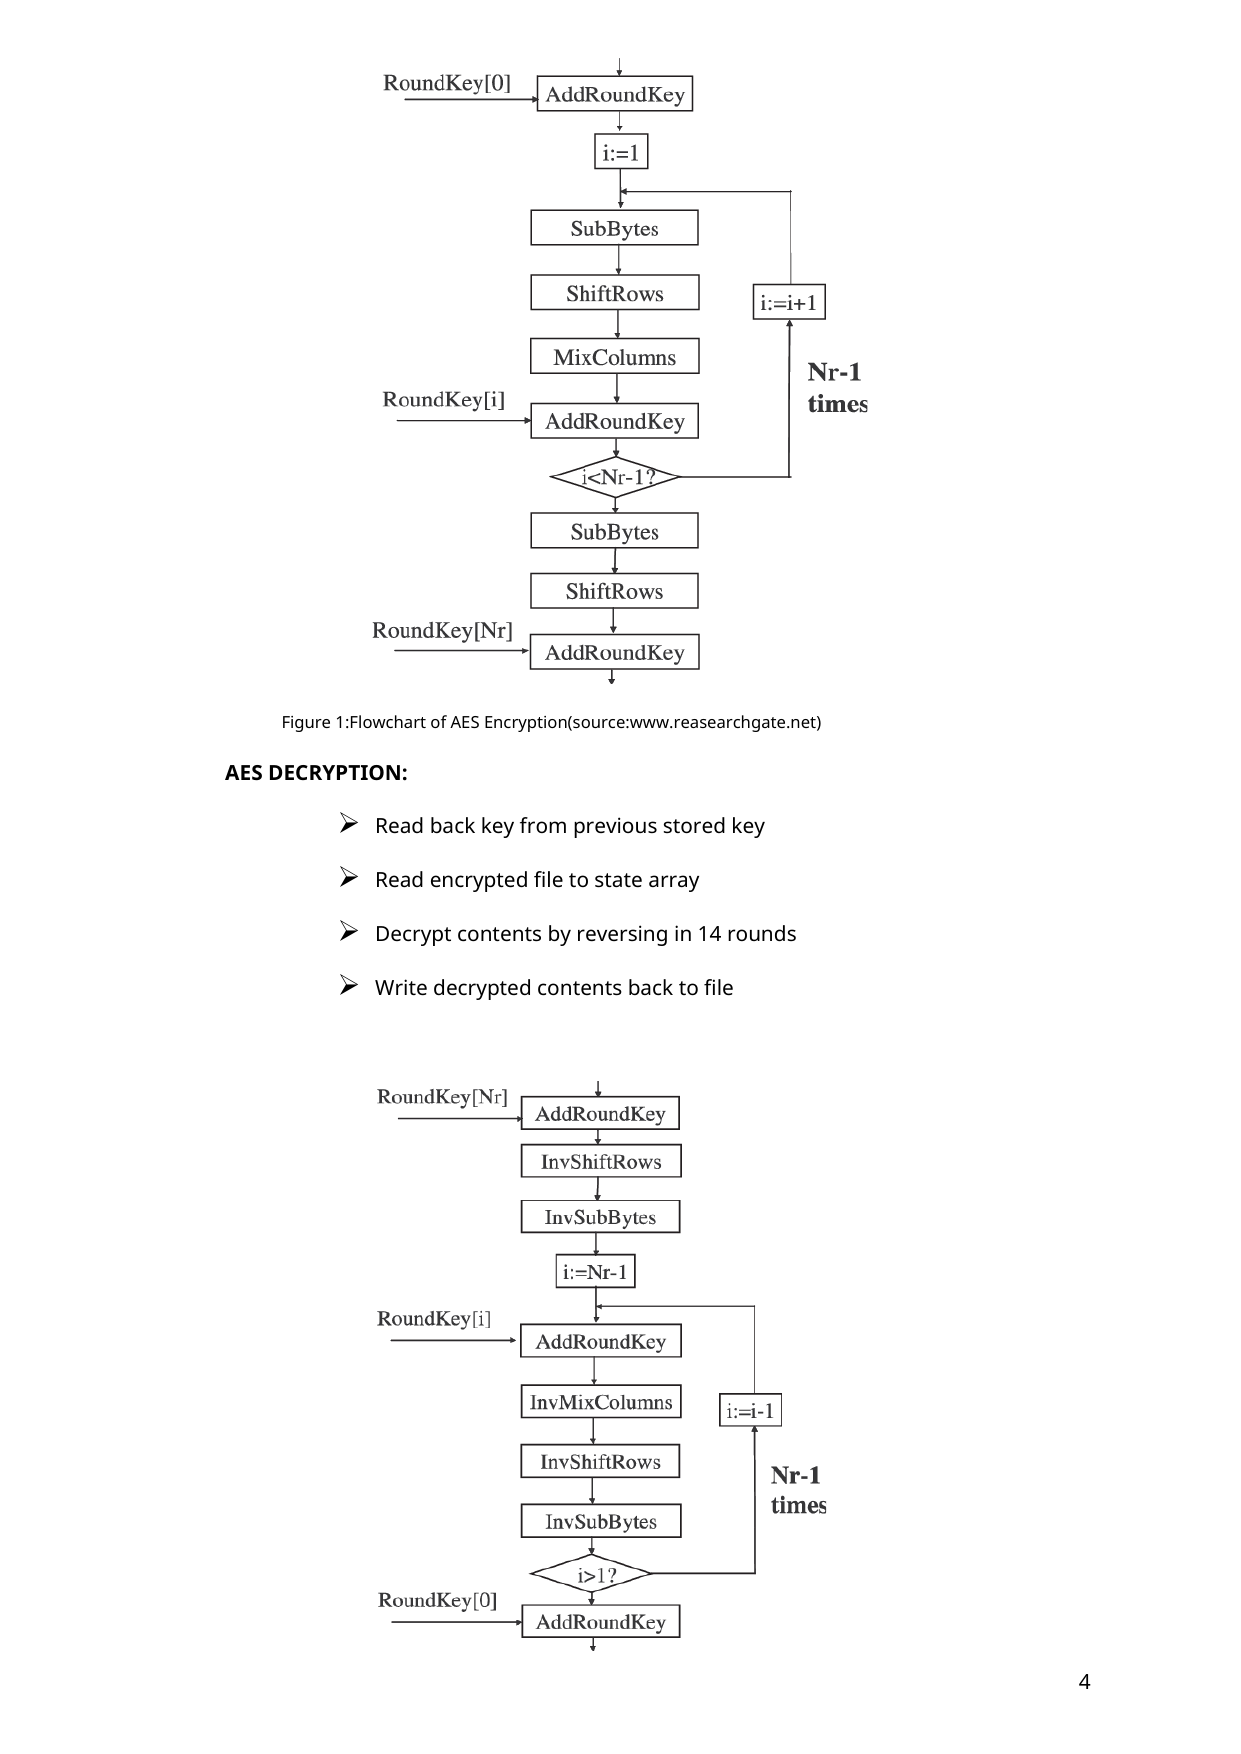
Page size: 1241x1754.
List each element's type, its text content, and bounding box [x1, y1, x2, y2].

subtitle AES DECRYPTION: [225, 758, 1090, 787]
subtitle Decrypt contents by reversing in 14 rounds [337, 919, 1090, 948]
subtitle Write decrypted contents back to file [337, 973, 1090, 1001]
subtitle Figure 1:Flowchart of AES Encryption(source:www.reasearchgate.net) [225, 711, 1090, 733]
picture [377, 1081, 827, 1651]
subtitle Read back key from previous stored key [337, 812, 1090, 840]
picture [372, 58, 868, 684]
subtitle Read encrypted file to state array [337, 865, 1090, 894]
